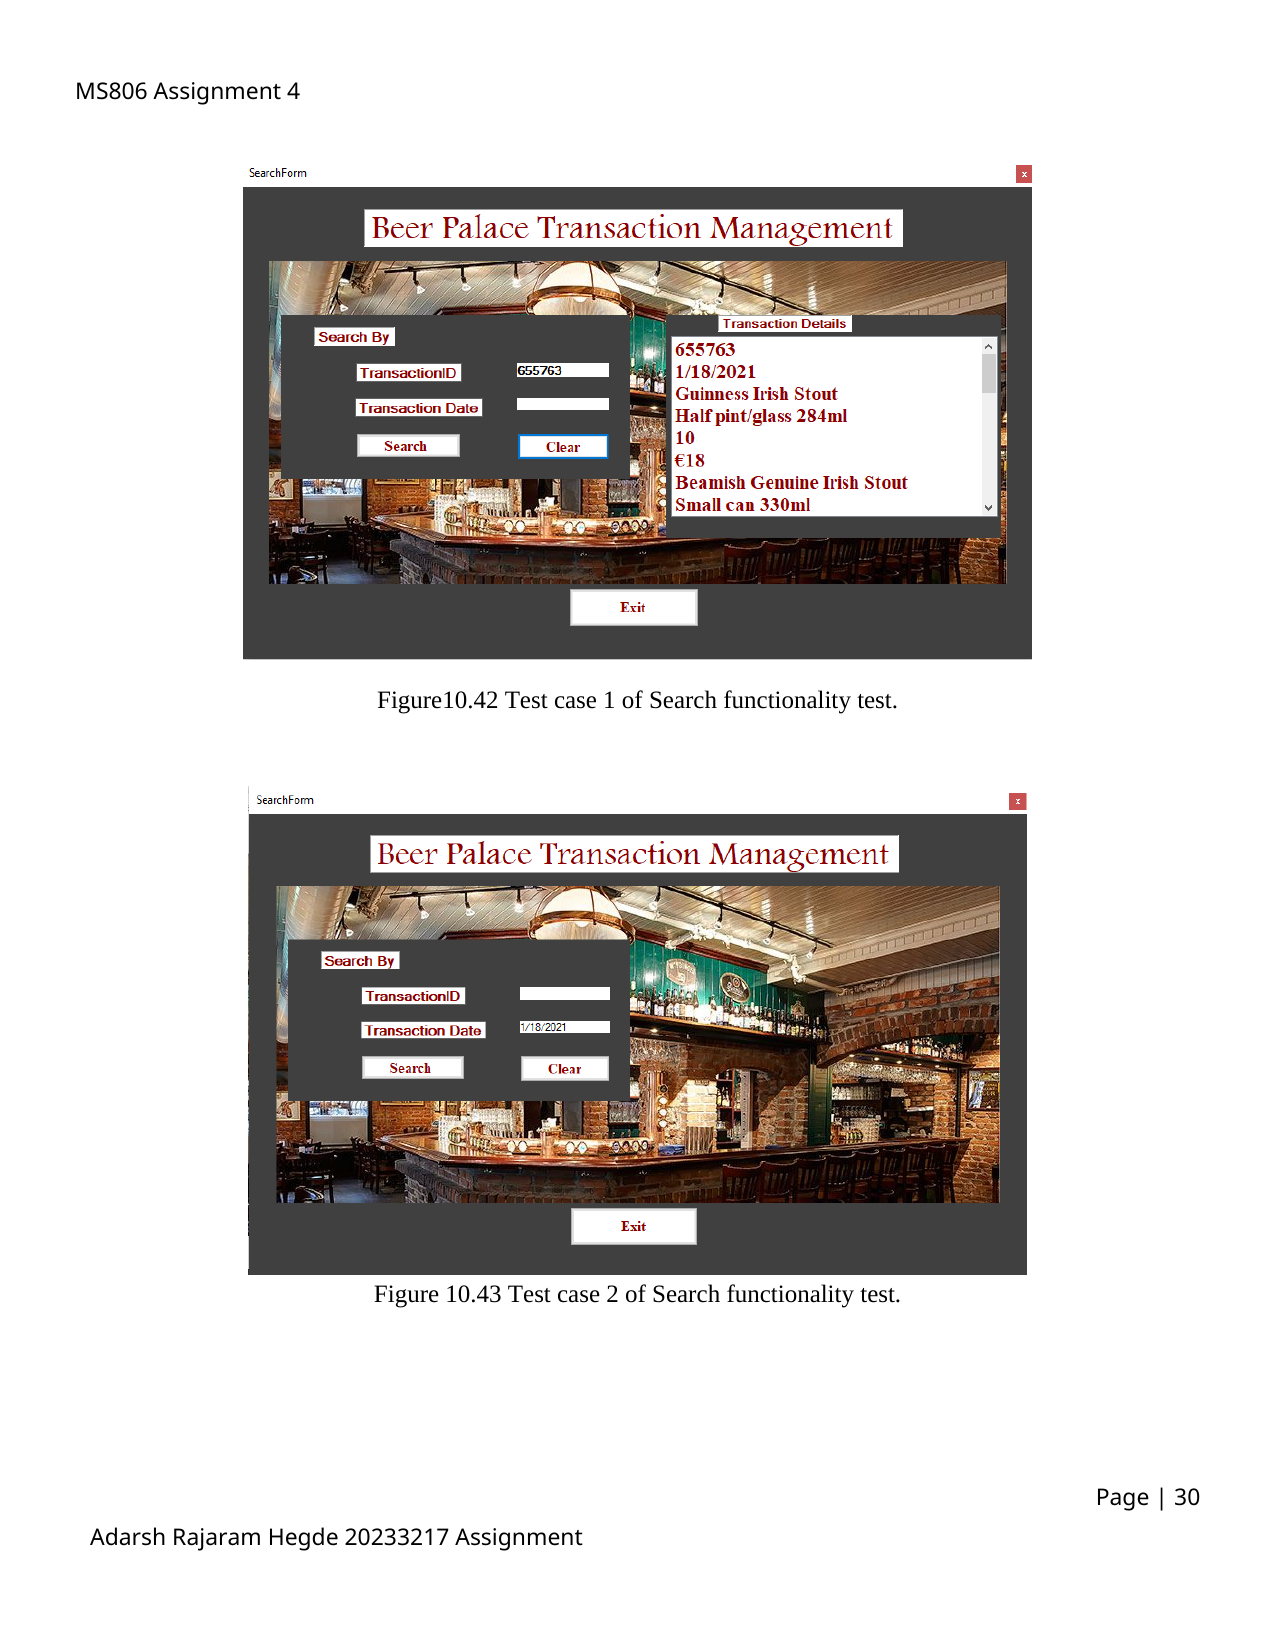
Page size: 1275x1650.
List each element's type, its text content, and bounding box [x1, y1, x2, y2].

text Figure10.42 Test case 1 of Search functionality test. [75, 685, 1200, 714]
picture [248, 786, 1027, 1275]
picture [243, 165, 1032, 660]
